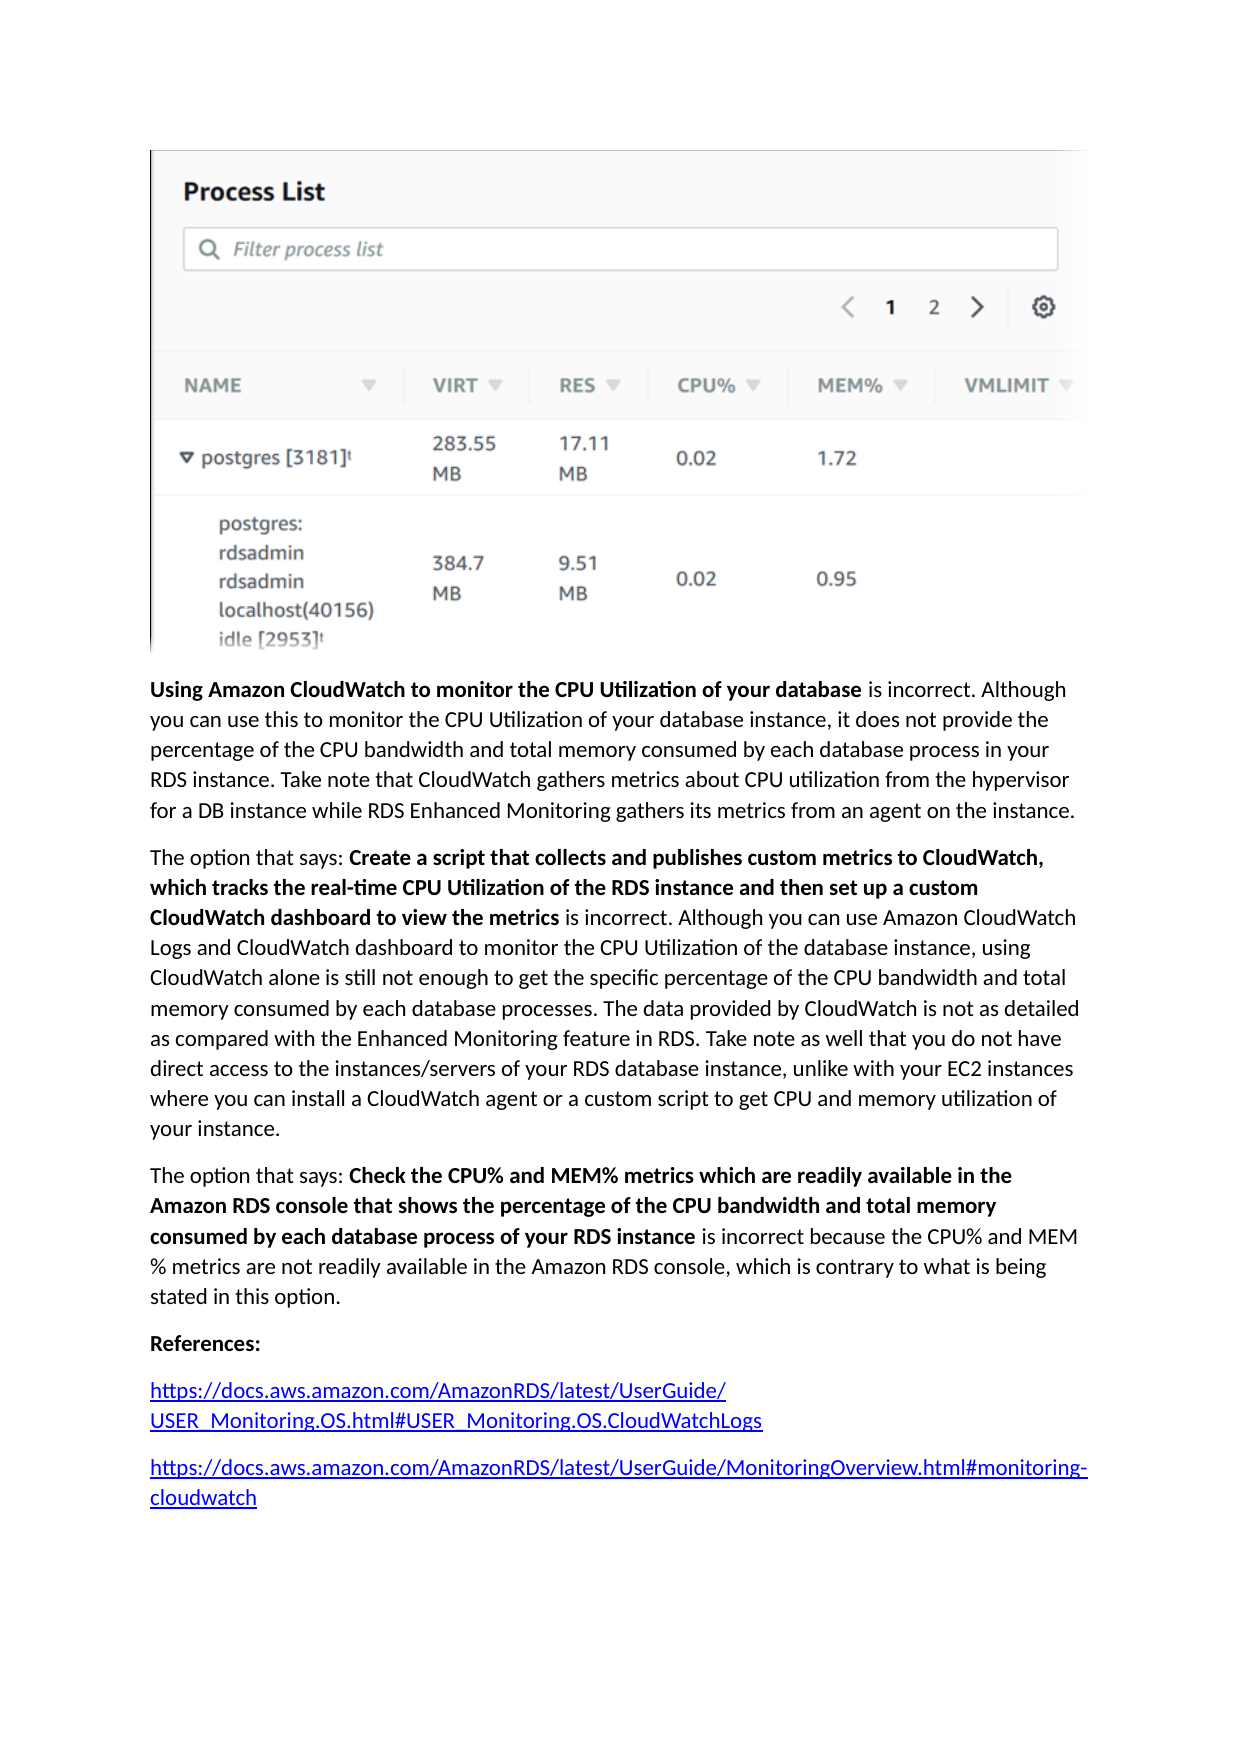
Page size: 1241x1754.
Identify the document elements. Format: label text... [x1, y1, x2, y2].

text The option that says: Create a script that collects and publishes custom metrics to CloudWatch, which tracks the real-time CPU Utilization of the RDS instance and then set up a custom CloudWatch dashboard to view the metrics is incorrect. Although you can use Amazon CloudWatch Logs and CloudWatch dashboard to monitor the CPU Utilization of the database instance, using CloudWatch alone is still not enough to get the specific percentage of the CPU bandwidth and total memory consumed by each database processes. The data provided by CloudWatch is not as detailed as compared with the Enhanced Monitoring feature in RDS. Take note as well that you do not have direct access to the instances/servers of your RDS database instance, unlike with your EC2 instances where you can install a CloudWatch agent or a custom script to get CPU and memory utilization of your instance. [150, 843, 1090, 1142]
text Using Amazon CloudWatch to monitor the CPU Utilization of your database is incorrect. Although you can use this to monitor the CPU Utilization of your database instance, it does not provide the percentage of the CPU bandwidth and total memory consumed by each database process in your RDS instance. Take note that CloudWatch gathers metrics about CPU utilization from the hypervisor for a DB instance while RDS Enhanced Monitoring gathers its metrics from an agent on the instance. [150, 675, 1090, 824]
text The option that says: Check the CPU% and MEM% metrics which are readily available in the Amazon RDS console that shows the percentage of the CPU bandwidth and total memory consumed by each database process of your RDS instance is incorrect because the CPU% and MEM% metrics are not readily available in the Amazon RDS console, which is contrary to what is being stated in this option. [150, 1161, 1090, 1310]
text https://docs.aws.amazon.com/AmazonRDS/latest/UserGuide/USER_Monitoring.OS.html#USER_Monitoring.OS.CloudWatchLogs [150, 1376, 1090, 1434]
picture [150, 150, 1091, 656]
text https://docs.aws.amazon.com/AmazonRDS/latest/UserGuide/MonitoringOverview.html#monitoring-cloudwatch [150, 1453, 1090, 1511]
text References: [150, 1329, 1090, 1357]
